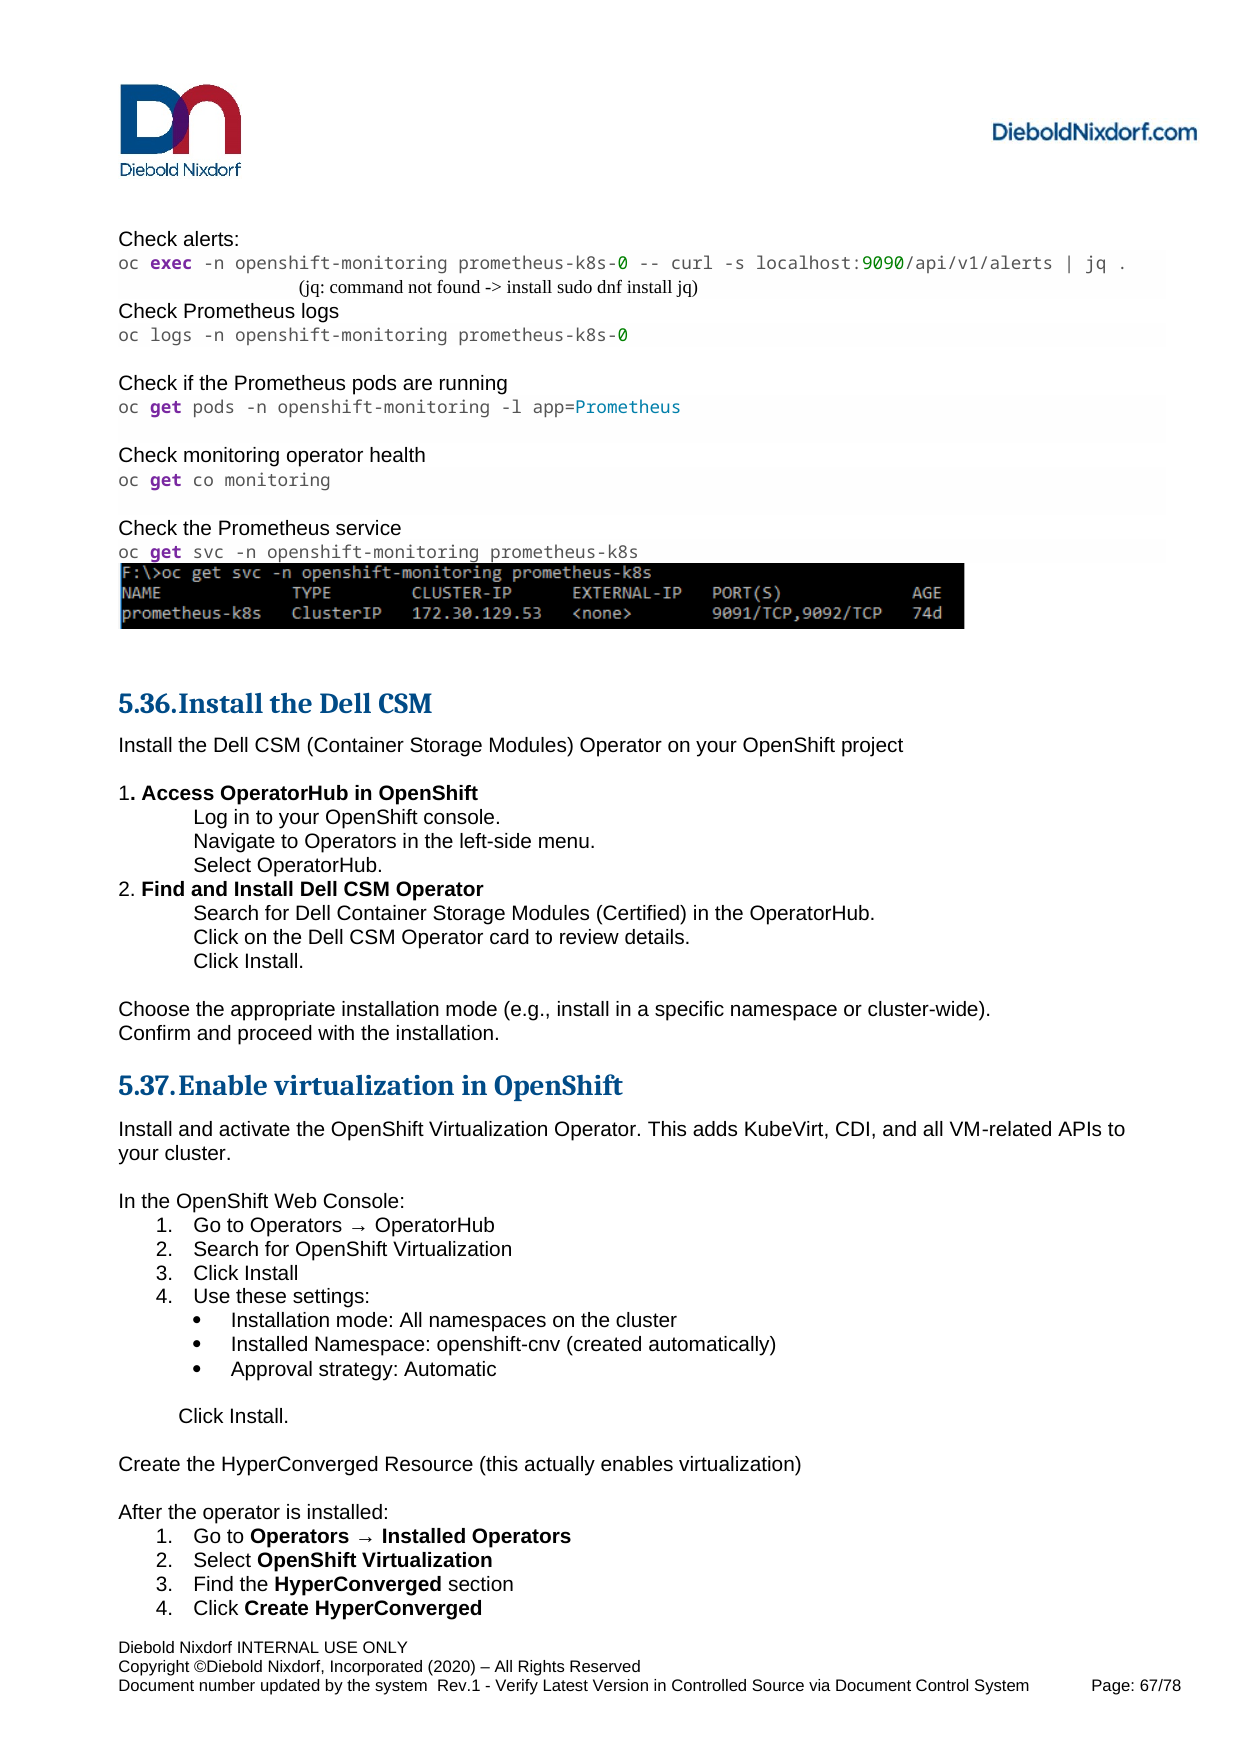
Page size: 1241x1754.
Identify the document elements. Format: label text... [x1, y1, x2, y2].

text (jq: command not found -> install sudo dnf install jq) [118, 274, 1166, 299]
text After the operator is installed: [118, 1500, 1166, 1524]
text oc exec -n openshift-monitoring prometheus-k8s-0 -- curl -s localhost:9090/api/v1/alerts | jq . [118, 250, 1166, 274]
picture [118, 83, 242, 179]
list Find the HyperConverged section [156, 1572, 1166, 1596]
list Search for OpenShift Virtualization [156, 1236, 1166, 1260]
text Check if the Prometheus pods are running [118, 371, 1166, 395]
text Search for Dell Container Storage Modules (Certified) in the OperatorHub. [118, 901, 1166, 925]
text Check Prometheus logs [118, 299, 1166, 323]
list Go to Operators → OperatorHub [156, 1212, 1166, 1236]
text Click on the Dell CSM Operator card to review details. [118, 925, 1166, 949]
text Click Install. [118, 949, 1166, 973]
text Install and activate the OpenShift Virtualization Operator. This adds KubeVirt, CDI, and all VM‑related APIs to your cluster. [118, 1116, 1166, 1164]
text Check monitoring operator health [118, 443, 1166, 467]
text Check the Prometheus service [118, 515, 1166, 539]
text 2. Find and Install Dell CSM Operator [118, 877, 1166, 901]
text oc get svc -n openshift-monitoring prometheus-k8s [118, 539, 1166, 563]
list Installed Namespace: openshift-cnv (created automatically) [193, 1332, 1166, 1356]
list Installation mode: All namespaces on the cluster [193, 1308, 1166, 1332]
text Click Install. [118, 1404, 1166, 1428]
text Install the Dell CSM (Container Storage Modules) Operator on your OpenShift project [118, 733, 1166, 757]
list Use these settings: [156, 1284, 1166, 1308]
list Go to Operators → Installed Operators [156, 1524, 1166, 1548]
list Approval strategy: Automatic [193, 1356, 1166, 1380]
text oc get co monitoring [118, 467, 1166, 491]
text Log in to your OpenShift console. [118, 805, 1166, 829]
text Confirm and proceed with the installation. [118, 1021, 1166, 1044]
text 1. Access OperatorHub in OpenShift [118, 781, 1166, 805]
list Click Install [156, 1260, 1166, 1284]
picture [990, 118, 1200, 144]
subtitle Enable virtualization in OpenShift [118, 1069, 1166, 1103]
text oc logs -n openshift-monitoring prometheus-k8s-0 [118, 323, 1166, 347]
list Click Create HyperConverged [156, 1596, 1166, 1620]
text Check alerts: [118, 226, 1166, 250]
subtitle Install the Dell CSM [118, 687, 1166, 721]
text Select OperatorHub. [118, 853, 1166, 877]
picture [118, 563, 965, 629]
text Create the HyperConverged Resource (this actually enables virtualization) [118, 1452, 1166, 1476]
text In the OpenShift Web Console: [118, 1188, 1166, 1212]
text Navigate to Operators in the left-side menu. [118, 829, 1166, 853]
text Choose the appropriate installation mode (e.g., install in a specific namespace or cluster-wide). [118, 997, 1166, 1021]
list Select OpenShift Virtualization [156, 1548, 1166, 1572]
text oc get pods -n openshift-monitoring -l app=Prometheus [118, 395, 1166, 419]
